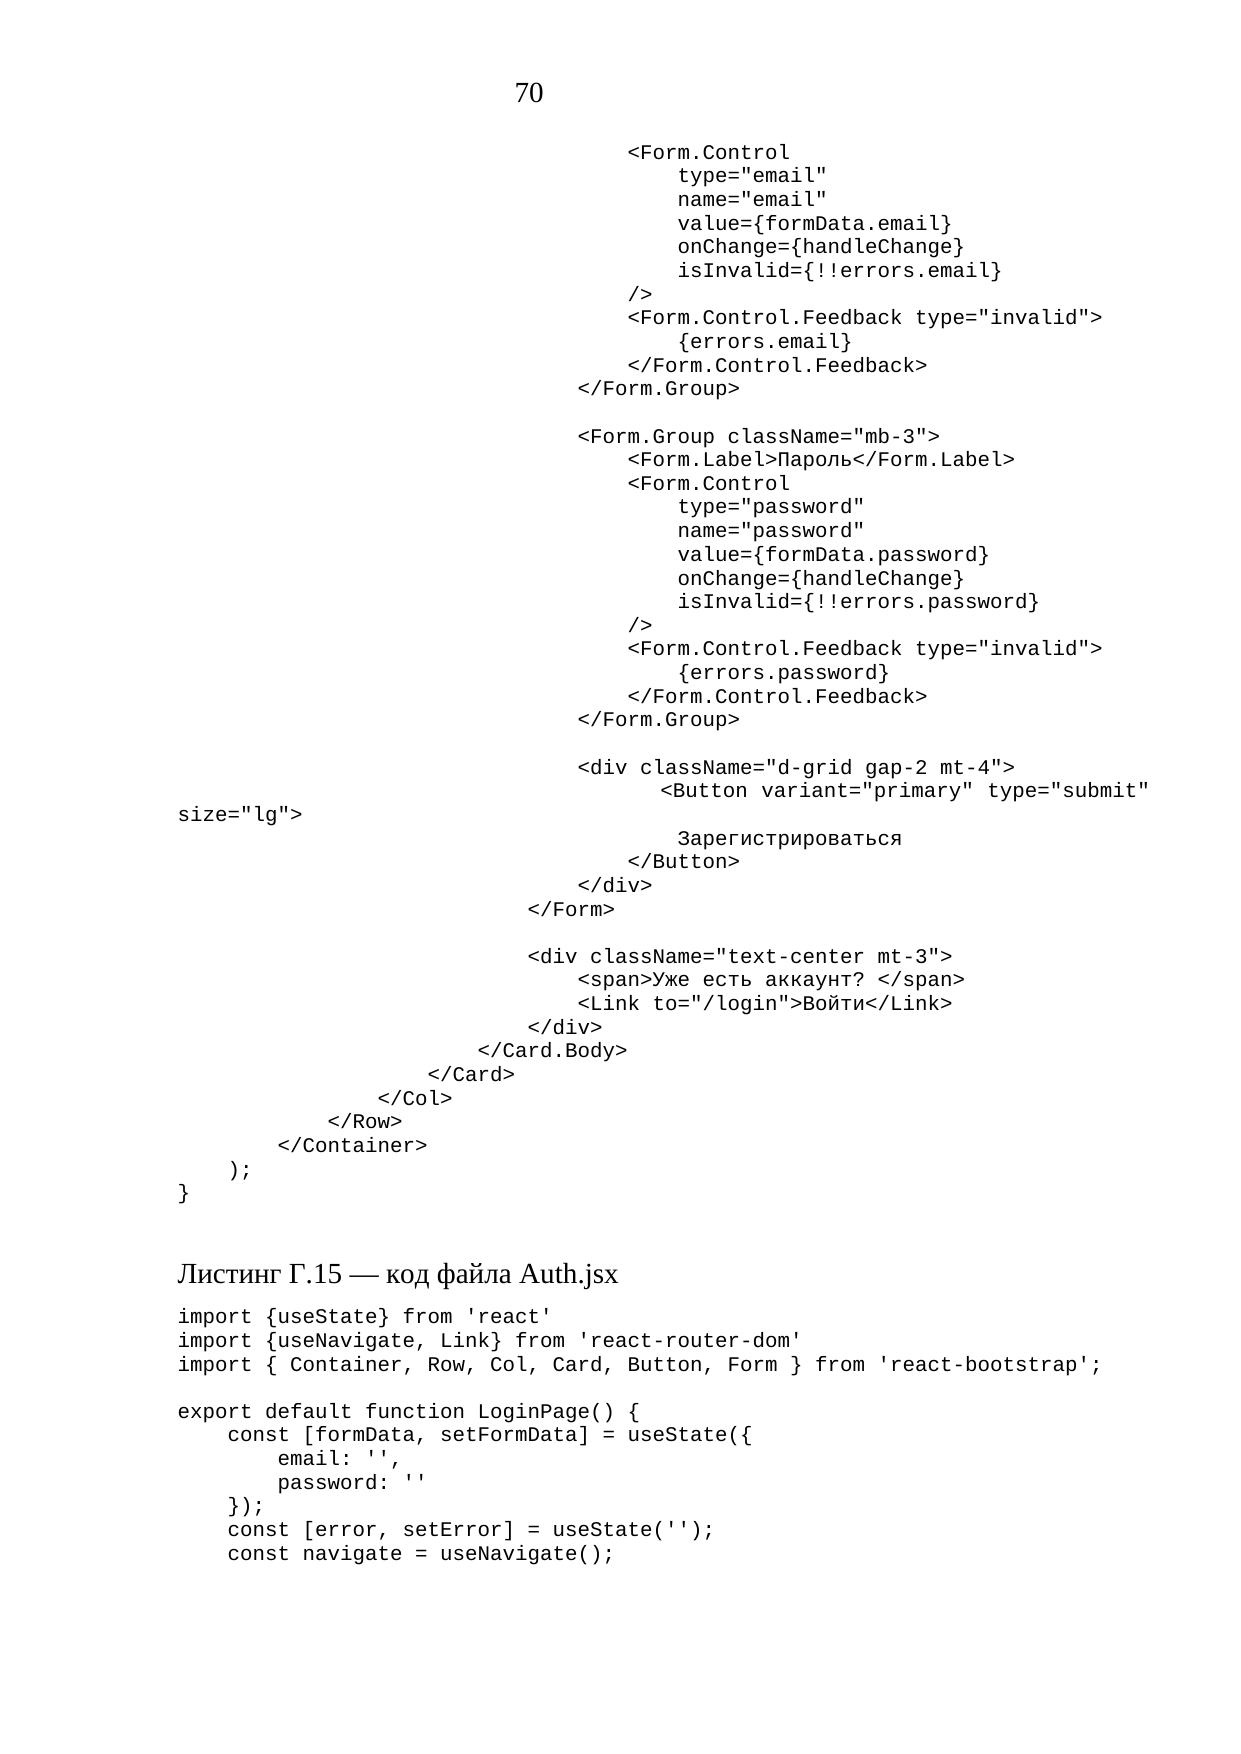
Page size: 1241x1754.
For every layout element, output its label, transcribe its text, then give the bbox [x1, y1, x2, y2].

text type="email" [177, 166, 1152, 189]
text name="password" [177, 520, 1152, 544]
text isInvalid={!!errors.email} [177, 260, 1152, 284]
text <Form.Control.Feedback type="invalid"> [177, 638, 1152, 662]
text const navigate = useNavigate(); [177, 1543, 1152, 1566]
text import {useNavigate, Link} from 'react-router-dom' [177, 1330, 1152, 1353]
text ); [177, 1159, 1152, 1182]
text <Link to="/login">Войти</Link> [177, 993, 1152, 1017]
text <Form.Label>Пароль</Form.Label> [177, 449, 1152, 473]
text email: '', [177, 1448, 1152, 1472]
text </Card.Body> [177, 1040, 1152, 1064]
text </Col> [177, 1088, 1152, 1111]
text <Button variant="primary" type="submit" size="lg"> [177, 780, 1152, 828]
text isInvalid={!!errors.password} [177, 591, 1152, 615]
text }); [177, 1495, 1152, 1519]
text {errors.email} [177, 331, 1152, 355]
text <Form.Control [177, 473, 1152, 497]
text <Form.Control.Feedback type="invalid"> [177, 307, 1152, 331]
text </Button> [177, 851, 1152, 875]
text import { Container, Row, Col, Card, Button, Form } from 'react-bootstrap'; [177, 1353, 1152, 1377]
text export default function LoginPage() { [177, 1401, 1152, 1424]
text <div className="d-grid gap-2 mt-4"> [177, 757, 1152, 780]
text Зарегистрироваться [177, 828, 1152, 851]
text value={formData.email} [177, 213, 1152, 236]
text <Form.Control [177, 142, 1152, 166]
text onChange={handleChange} [177, 567, 1152, 591]
text <Form.Group className="mb-3"> [177, 426, 1152, 449]
text </Container> [177, 1135, 1152, 1159]
text <span>Уже есть аккаунт? </span> [177, 969, 1152, 993]
text type="password" [177, 497, 1152, 520]
text </Row> [177, 1111, 1152, 1135]
text password: '' [177, 1472, 1152, 1495]
text </Card> [177, 1064, 1152, 1088]
text const [formData, setFormData] = useState({ [177, 1424, 1152, 1448]
text <div className="text-center mt-3"> [177, 946, 1152, 969]
text </Form.Group> [177, 709, 1152, 733]
text /> [177, 615, 1152, 638]
text name="email" [177, 189, 1152, 213]
text {errors.password} [177, 662, 1152, 686]
text Листинг Г.15 — код файла Auth.jsx [177, 1256, 1152, 1289]
text } [177, 1182, 1152, 1206]
text </div> [177, 875, 1152, 898]
text import {useState} from 'react' [177, 1306, 1152, 1330]
text </Form> [177, 898, 1152, 922]
text </Form.Control.Feedback> [177, 355, 1152, 378]
text </div> [177, 1017, 1152, 1040]
text value={formData.password} [177, 544, 1152, 567]
text </Form.Control.Feedback> [177, 686, 1152, 709]
text onChange={handleChange} [177, 236, 1152, 260]
text const [error, setError] = useState(''); [177, 1519, 1152, 1543]
text /> [177, 284, 1152, 307]
text </Form.Group> [177, 378, 1152, 402]
